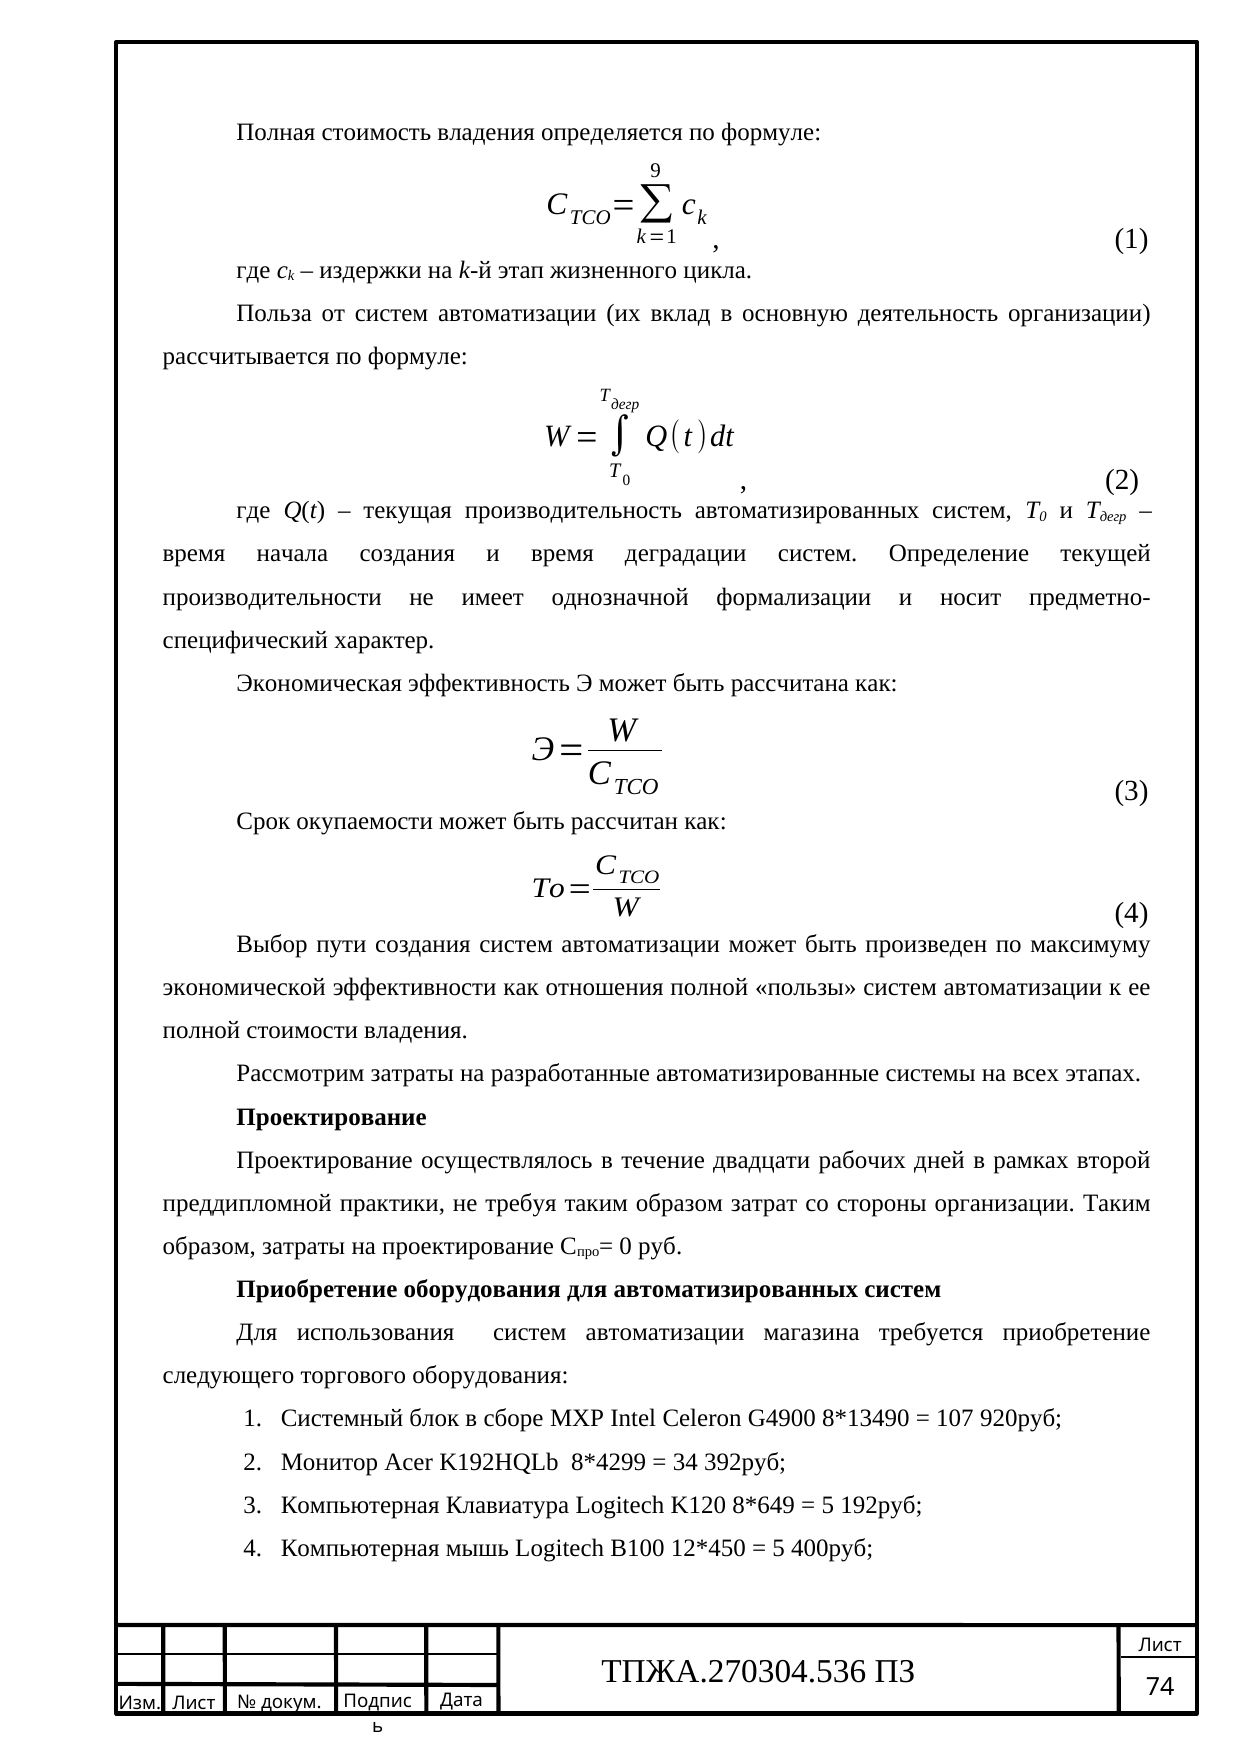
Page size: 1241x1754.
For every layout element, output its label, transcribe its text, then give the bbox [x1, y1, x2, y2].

text Для использования систем автоматизации магазина требуется приобретение следующего торгового оборудования: [162, 1317, 1152, 1389]
list Компьютерная Клавиатура Logitech K120 8*649 = 5 192руб; [243, 1490, 1152, 1518]
text Польза от систем автоматизации (их вклад в основную деятельность организации) рассчитывается по формуле: [162, 298, 1152, 370]
list Системный блок в сборе MXP Intel Celeron G4900 8*13490 = 107 920руб; [243, 1403, 1152, 1432]
text Рассмотрим затраты на разработанные автоматизированные системы на всех этапах. [162, 1058, 1152, 1087]
text Экономическая эффективность Э может быть рассчитана как: [162, 668, 1152, 697]
text Выбор пути создания систем автоматизации может быть произведен по максимуму экономической эффективности как отношения полной «пользы» систем автоматизации к ее полной стоимости владения. [162, 929, 1152, 1044]
text Проектирование осуществлялось в течение двадцати рабочих дней в рамках второй преддипломной практики, не требуя таким образом затрат со стороны организации. Таким образом, затраты на проектирование Спро= 0 руб. [162, 1145, 1152, 1260]
list Компьютерная мышь Logitech B100 12*450 = 5 400руб; [243, 1533, 1152, 1562]
text , (1) [162, 160, 1152, 255]
text (3) [162, 711, 1152, 806]
text Проектирование [162, 1102, 1152, 1130]
list Монитор Acer K192HQLb 8*4299 = 34 392руб; [243, 1447, 1152, 1475]
text Срок окупаемости может быть рассчитан как: [162, 806, 1152, 835]
text (4) [162, 849, 1152, 929]
text где ck – издержки на k-й этап жизненного цикла. [162, 255, 1152, 284]
text , (2) [162, 384, 1152, 495]
text Приобретение оборудования для автоматизированных систем [162, 1274, 1152, 1303]
text где Q(t) – текущая производительность автоматизированных систем, T0 и Tдегр – время начала создания и время деградации систем. Определение текущей производительности не имеет однозначной формализации и носит предметно-специфический характер. [162, 495, 1152, 653]
text Полная стоимость владения определяется по формуле: [162, 117, 1152, 145]
